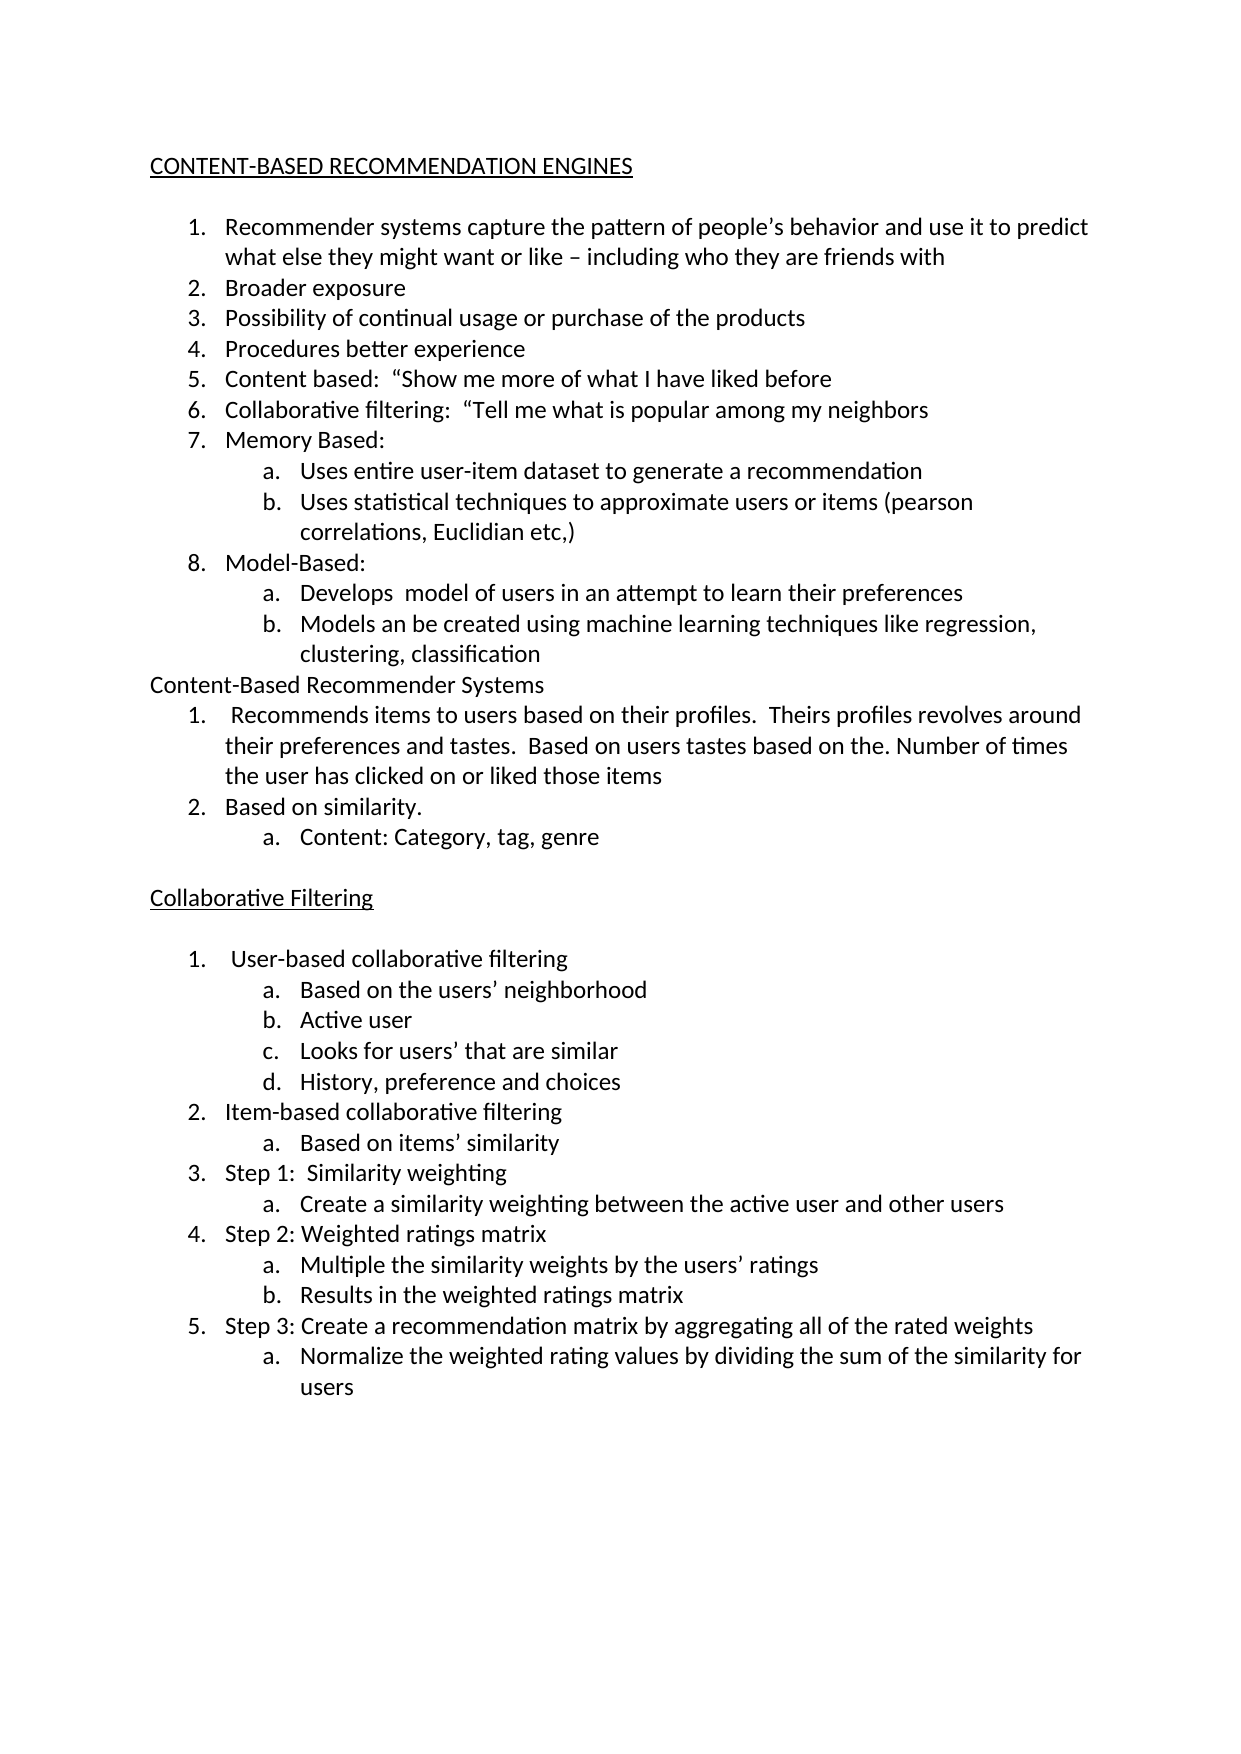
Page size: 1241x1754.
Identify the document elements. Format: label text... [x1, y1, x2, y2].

list Content based: “Show me more of what I have liked before [187, 364, 1090, 394]
list User-based collaborative filtering [187, 943, 1090, 974]
list Uses statistical techniques to approximate users or items (pearson correlations, Euclidian etc,) [262, 486, 1090, 547]
list Based on similarity. [187, 791, 1090, 821]
list Create a similarity weighting between the active user and other users [262, 1188, 1090, 1218]
list Broader exposure [187, 272, 1090, 303]
list Uses entire user-item dataset to generate a recommendation [262, 455, 1090, 486]
list Step 3: Create a recommendation matrix by aggregating all of the rated weights [187, 1310, 1090, 1340]
list Develops model of users in an attempt to learn their preferences [262, 577, 1090, 608]
list Possibility of continual usage or purchase of the products [187, 303, 1090, 333]
list Multiple the similarity weights by the users’ ratings [262, 1249, 1090, 1279]
list Active user [262, 1004, 1090, 1035]
list Memory Based: [187, 425, 1090, 455]
list Collaborative filtering: “Tell me what is popular among my neighbors [187, 394, 1090, 425]
list Results in the weighted ratings matrix [262, 1279, 1090, 1310]
list Recommends items to users based on their profiles. Theirs profiles revolves around their preferences and tastes. Based on users tastes based on the. Number of times the user has clicked on or liked those items [187, 699, 1090, 791]
list Item-based collaborative filtering [187, 1096, 1090, 1127]
list Based on the users’ neighborhood [262, 974, 1090, 1004]
list Content: Category, tag, genre [262, 821, 1090, 852]
list Models an be created using machine learning techniques like regression, clustering, classification [262, 608, 1090, 669]
list History, preference and choices [262, 1066, 1090, 1096]
text CONTENT-BASED RECOMMENDATION ENGINES [150, 150, 1090, 181]
list Procedures better experience [187, 333, 1090, 364]
list Step 2: Weighted ratings matrix [187, 1218, 1090, 1249]
list Step 1: Similarity weighting [187, 1157, 1090, 1188]
list Based on items’ similarity [262, 1127, 1090, 1157]
list Looks for users’ that are similar [262, 1035, 1090, 1066]
list Normalize the weighted rating values by dividing the sum of the similarity for users [262, 1340, 1090, 1401]
list Model-Based: [187, 547, 1090, 577]
text Collaborative Filtering [150, 882, 1090, 913]
text Content-Based Recommender Systems [150, 669, 1090, 699]
list Recommender systems capture the pattern of people’s behavior and use it to predict what else they might want or like – including who they are friends with [187, 211, 1090, 272]
